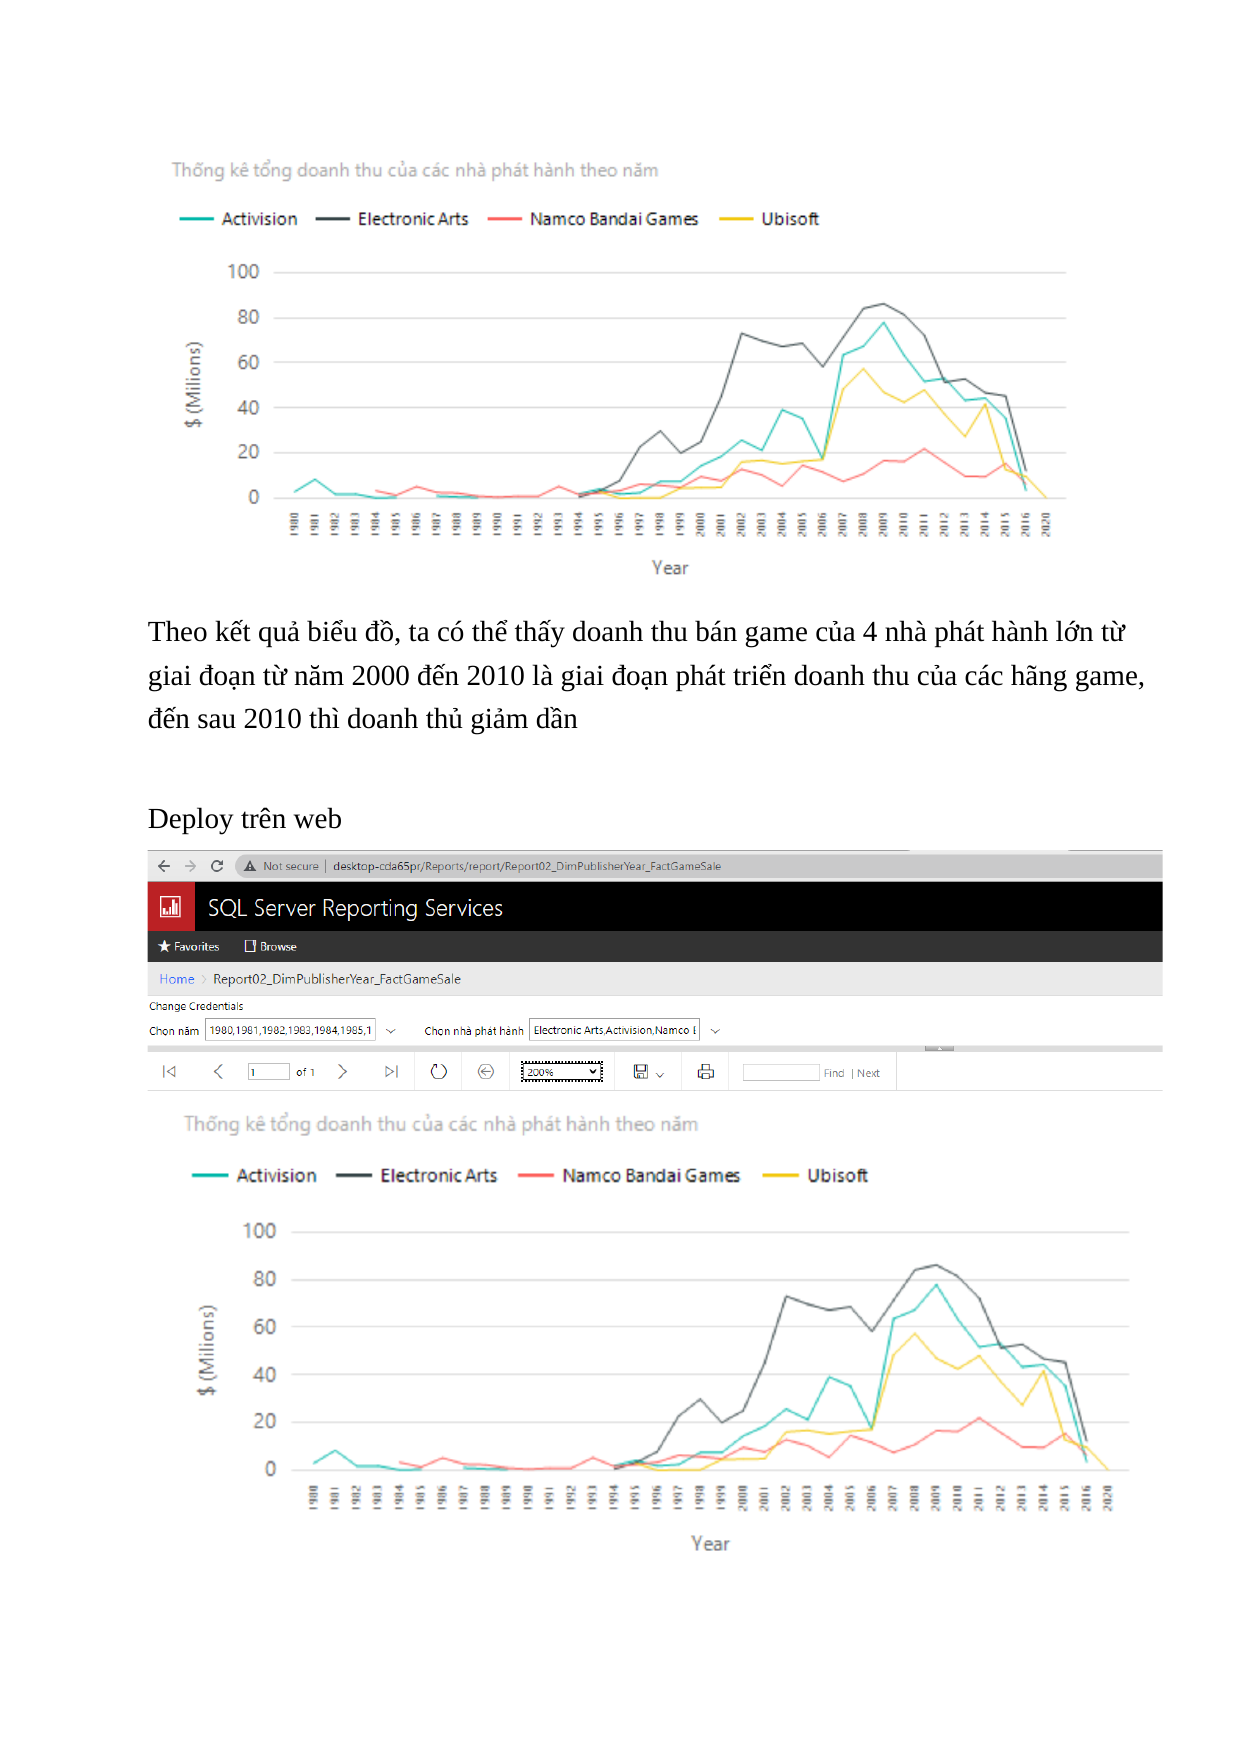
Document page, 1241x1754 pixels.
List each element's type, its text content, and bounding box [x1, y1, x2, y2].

text Deploy trên web [148, 801, 1162, 834]
picture [147, 147, 1098, 598]
text Theo kết quả biểu đồ, ta có thể thấy doanh thu bán game của 4 nhà phát hành lớn từ giai đoạn từ năm 2000 đến 2010 là giai đoạn phát triển doanh thu của các hãng game, đến sau 2010 thì doanh thủ giảm dần [148, 614, 1162, 735]
picture [147, 850, 1163, 1574]
